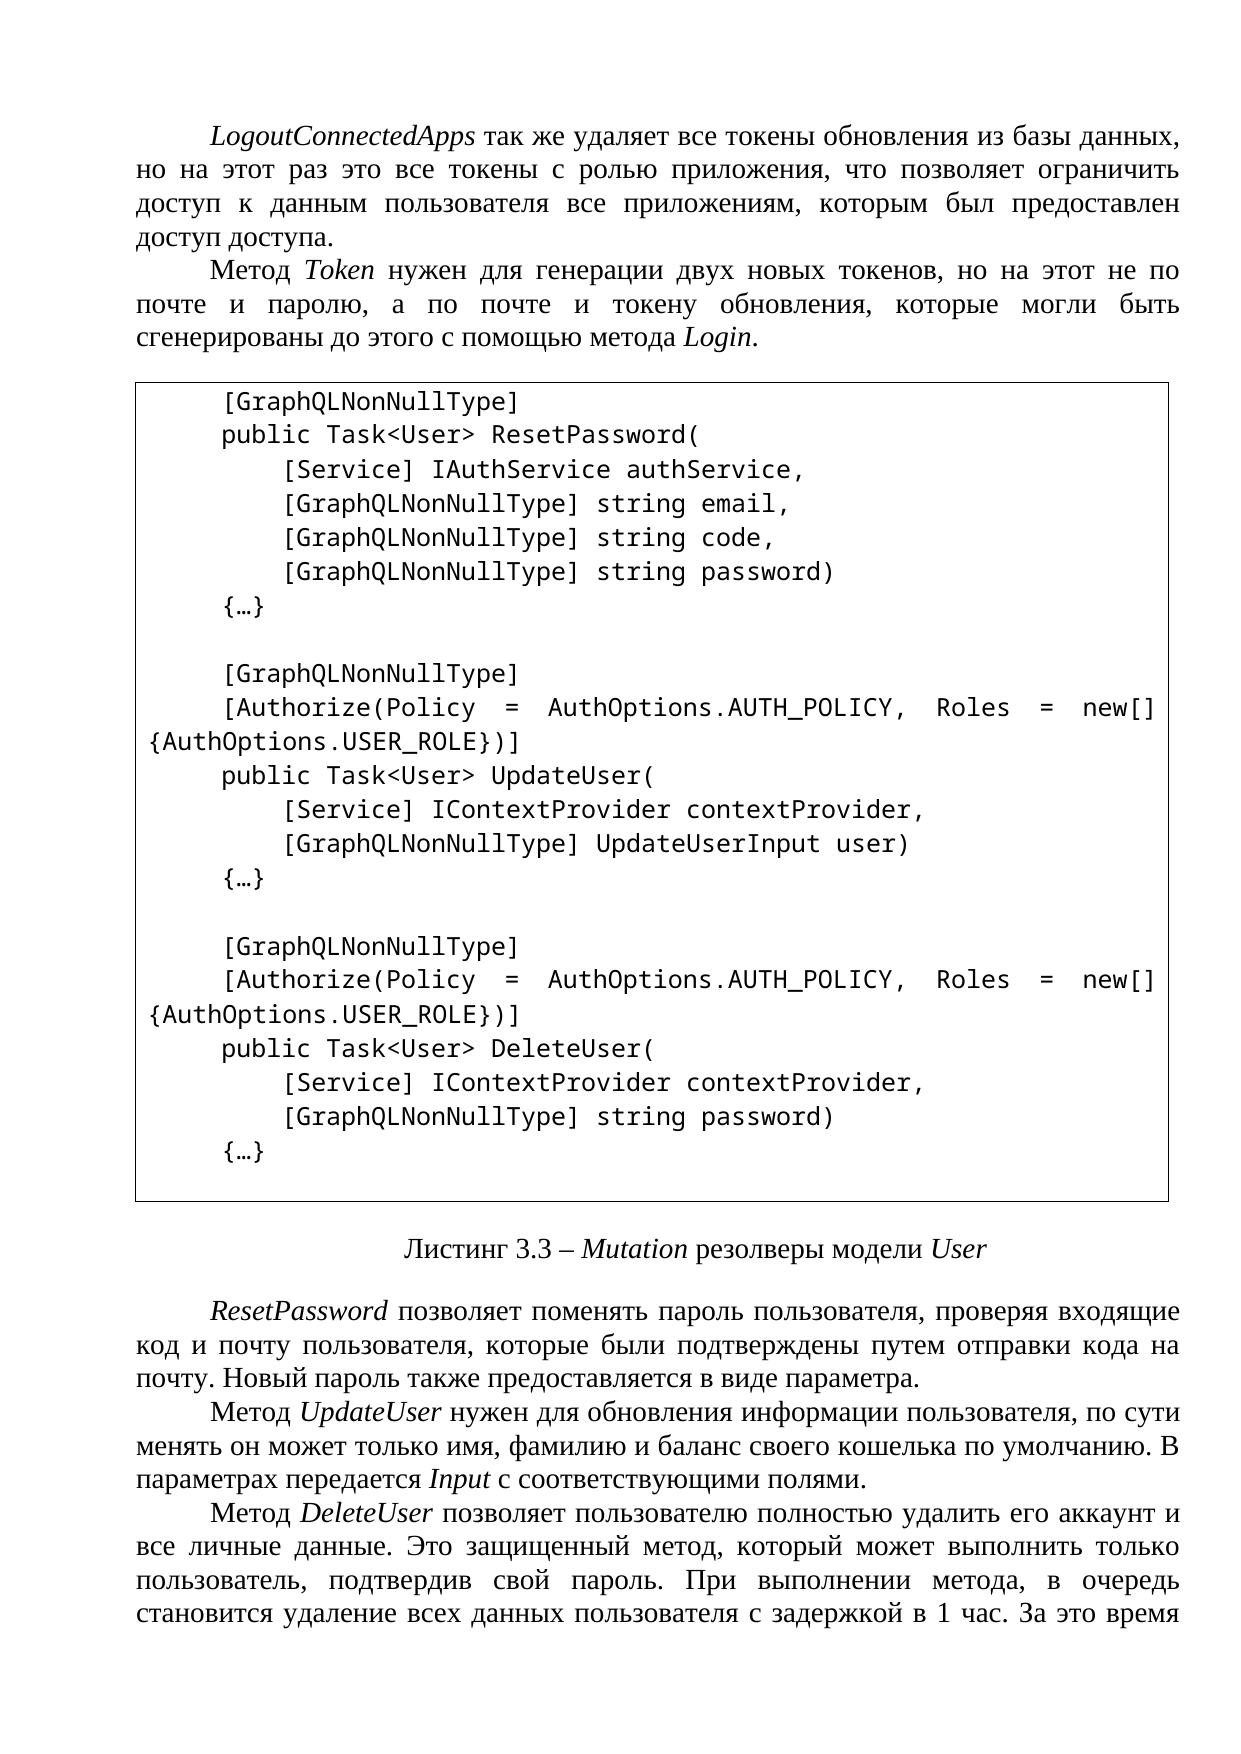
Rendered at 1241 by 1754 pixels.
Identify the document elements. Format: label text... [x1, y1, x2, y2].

text Листинг 3.3 – Mutation резолверы модели User [136, 1231, 1181, 1264]
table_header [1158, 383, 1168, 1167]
table_cell [136, 1167, 147, 1201]
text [136, 1495, 1181, 1629]
table_cell [1158, 1167, 1168, 1201]
text ResetPassword позволяет поменять пароль пользователя, проверяя входящие код и почту пользователя, которые были подтверждены путем отправки кода на почту. Новый пароль также предоставляется в виде параметра. [136, 1293, 1181, 1394]
text Метод Token нужен для генерации двух новых токенов, но на этот не по почте и паролю, а по почте и токену обновления, которые могли быть сгенерированы до этого с помощью метода Login. [136, 252, 1181, 353]
text Метод UpdateUser нужен для обновления информации пользователя, по сути менять он может только имя, фамилию и баланс своего кошелька по умолчанию. В параметрах передается Input с соответствующими полями. [136, 1394, 1181, 1495]
text LogoutConnectedApps так же удаляет все токены обновления из базы данных, но на этот раз это все токены с ролью приложения, что позволяет ограничить доступ к данным пользователя все приложениям, которым был предоставлен доступ доступа. [136, 118, 1181, 252]
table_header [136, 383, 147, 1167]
